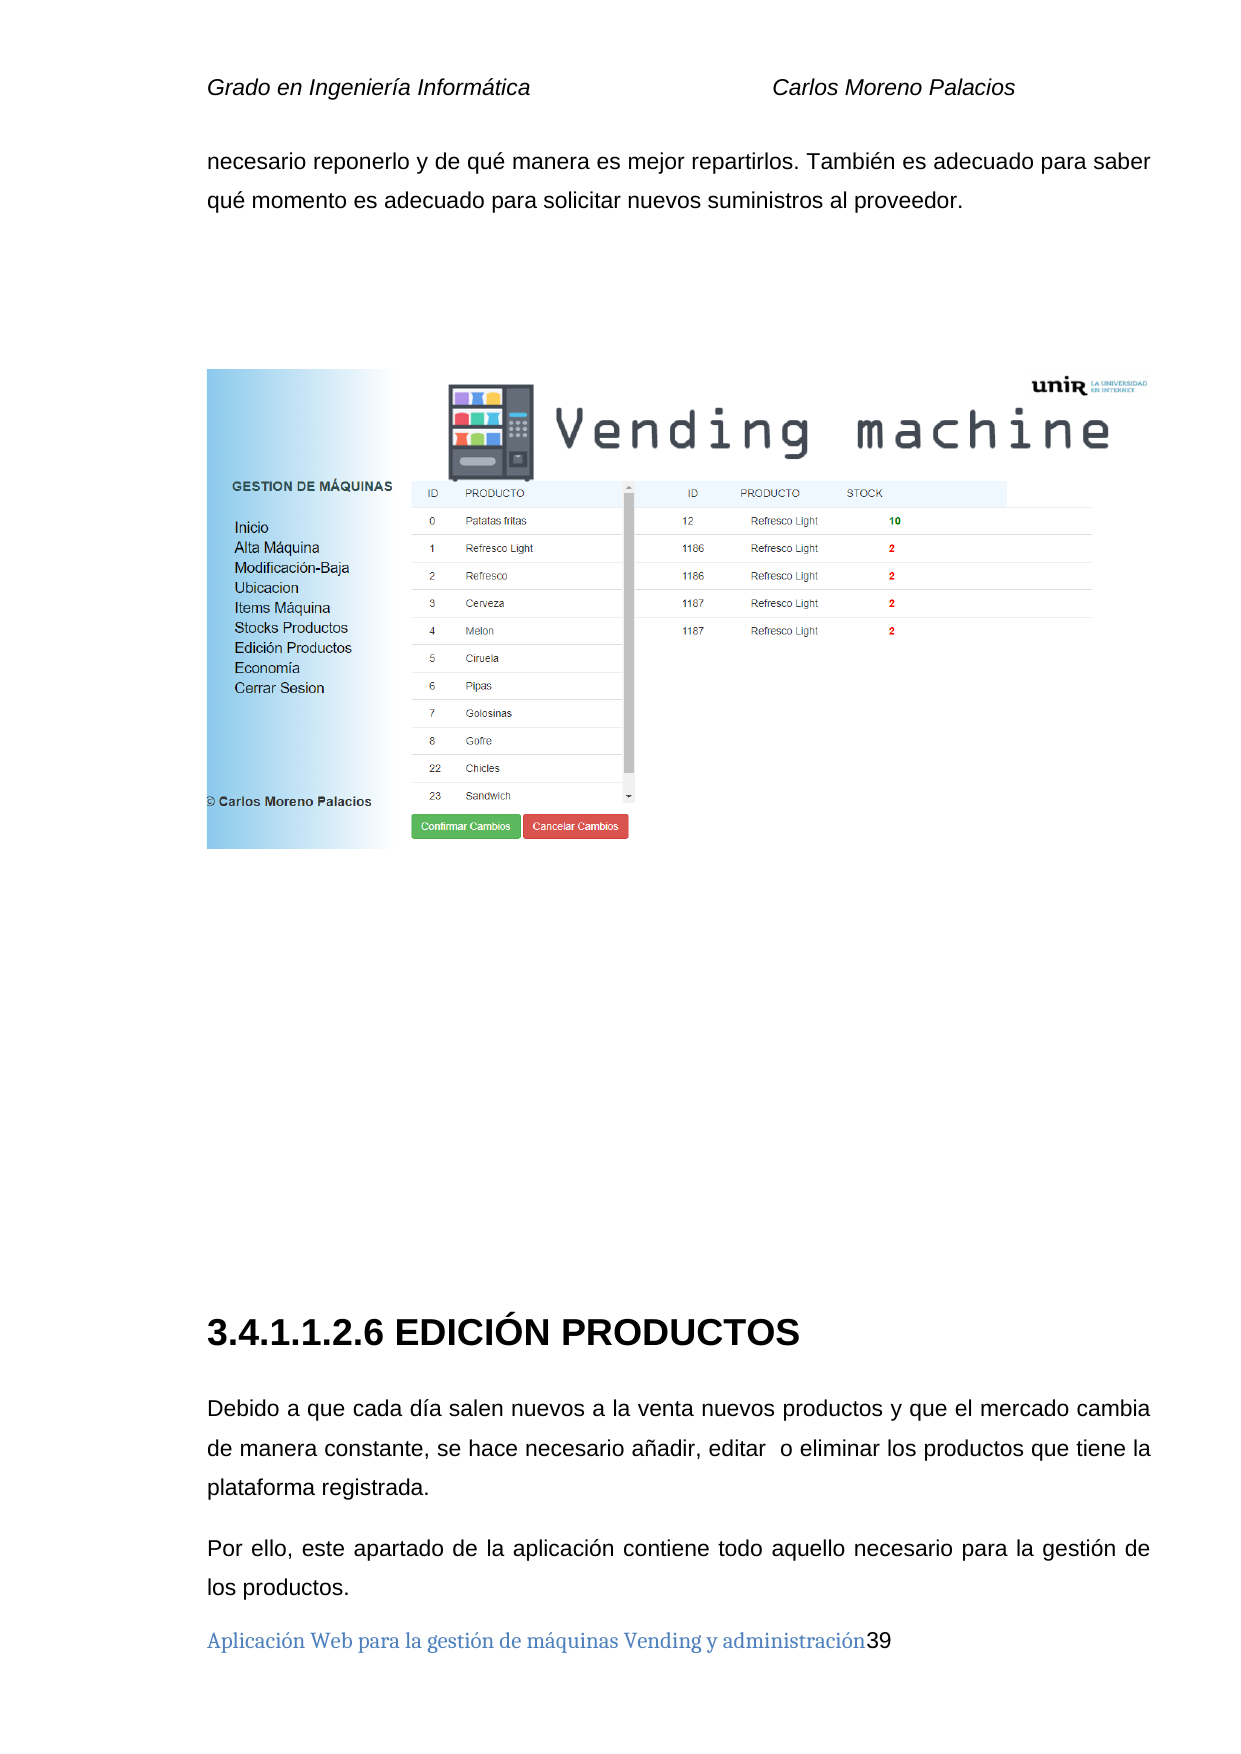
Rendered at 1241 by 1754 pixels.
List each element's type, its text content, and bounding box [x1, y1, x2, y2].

text Por ello, este apartado de la aplicación contiene todo aquello necesario para la gestión de los productos. [207, 1535, 1152, 1601]
text Debido a que cada día salen nuevos a la venta nuevos productos y que el mercado cambia de manera constante, se hace necesario añadir, editar o eliminar los productos que tiene la plataforma registrada. [207, 1395, 1152, 1501]
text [207, 148, 1152, 213]
text 3.4.1.1.2.6 EDICIÓN PRODUCTOS [207, 1310, 1152, 1353]
picture [206, 368, 1152, 849]
